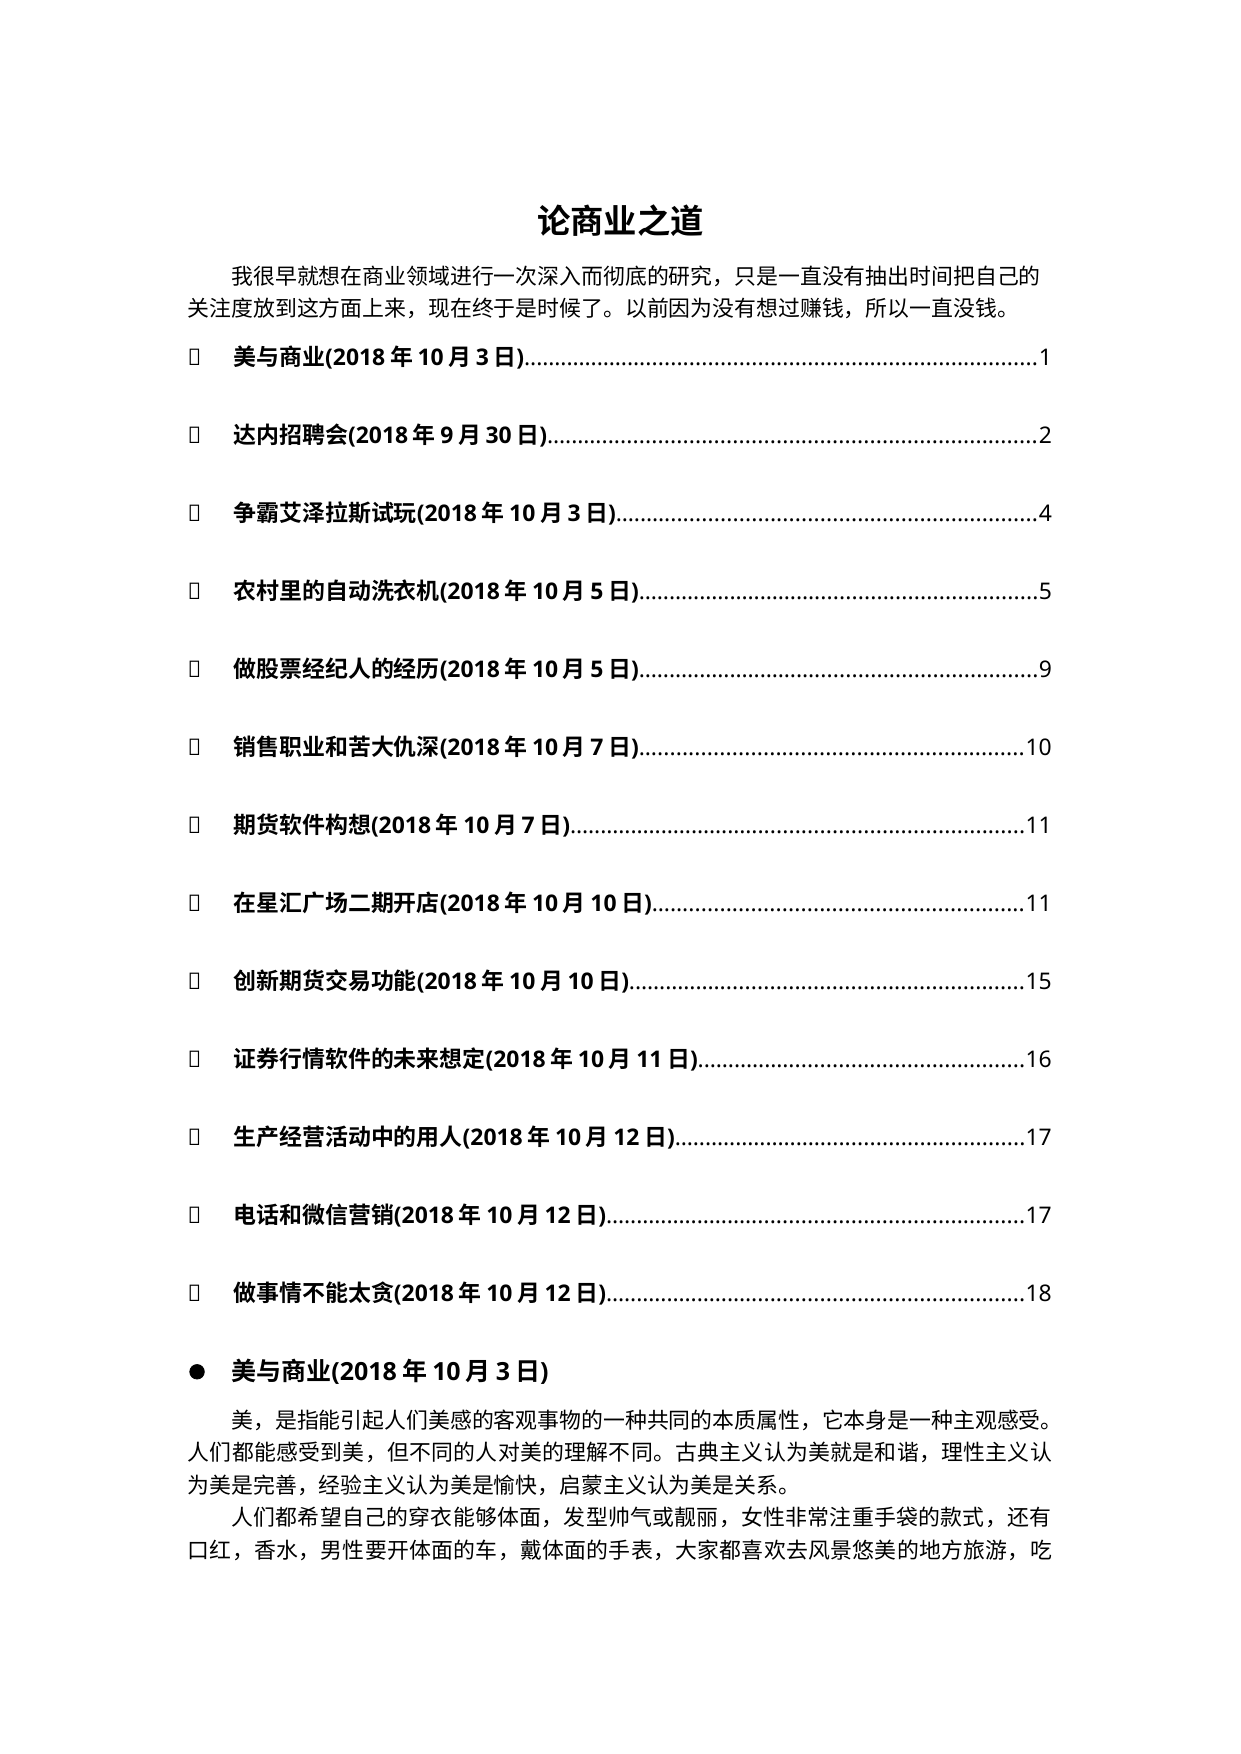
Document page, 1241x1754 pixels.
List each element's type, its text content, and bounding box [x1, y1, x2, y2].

text  农村里的自动洗衣机(2018年10月5日) 5 [187, 557, 1053, 622]
text  销售职业和苦大仇深(2018年10月7日) 10 [187, 713, 1053, 778]
text  生产经营活动中的用人(2018年10月12日) 17 [187, 1103, 1053, 1168]
text  电话和微信营销(2018年10月12日) 17 [187, 1181, 1053, 1246]
text 美，是指能引起人们美感的客观事物的一种共同的本质属性，它本身是一种主观感受。 [231, 1402, 1053, 1435]
text 人们都能感受到美，但不同的人对美的理解不同。古典主义认为美就是和谐，理性主义认为美是完善，经验主义认为美是愉快，启蒙主义认为美是关系。 [187, 1435, 1053, 1500]
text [187, 1500, 1053, 1565]
text 我很早就想在商业领域进行一次深入而彻底的研究，只是一直没有抽出时间把自己的关注度放到这方面上来，现在终于是时候了。以前因为没有想过赚钱，所以一直没钱。 [187, 258, 1053, 323]
title 论商业之道 [187, 187, 1053, 252]
text  做股票经纪人的经历(2018年10月5日) 9 [187, 635, 1053, 700]
text  做事情不能太贪(2018年10月12日) 18 [187, 1259, 1053, 1324]
text  达内招聘会(2018年9月30日) 2 [187, 401, 1053, 466]
text  证券行情软件的未来想定(2018年10月11日) 16 [187, 1025, 1053, 1090]
text  争霸艾泽拉斯试玩(2018年10月3日) 4 [187, 479, 1053, 544]
text  期货软件构想(2018年10月7日) 11 [187, 791, 1053, 856]
list 美与商业(2018年10月3日) [187, 1337, 1053, 1402]
text  创新期货交易功能(2018年10月10日) 15 [187, 947, 1053, 1012]
text  在星汇广场二期开店(2018年10月10日) 11 [187, 869, 1053, 934]
text  美与商业(2018年10月3日) 1 [187, 323, 1053, 388]
